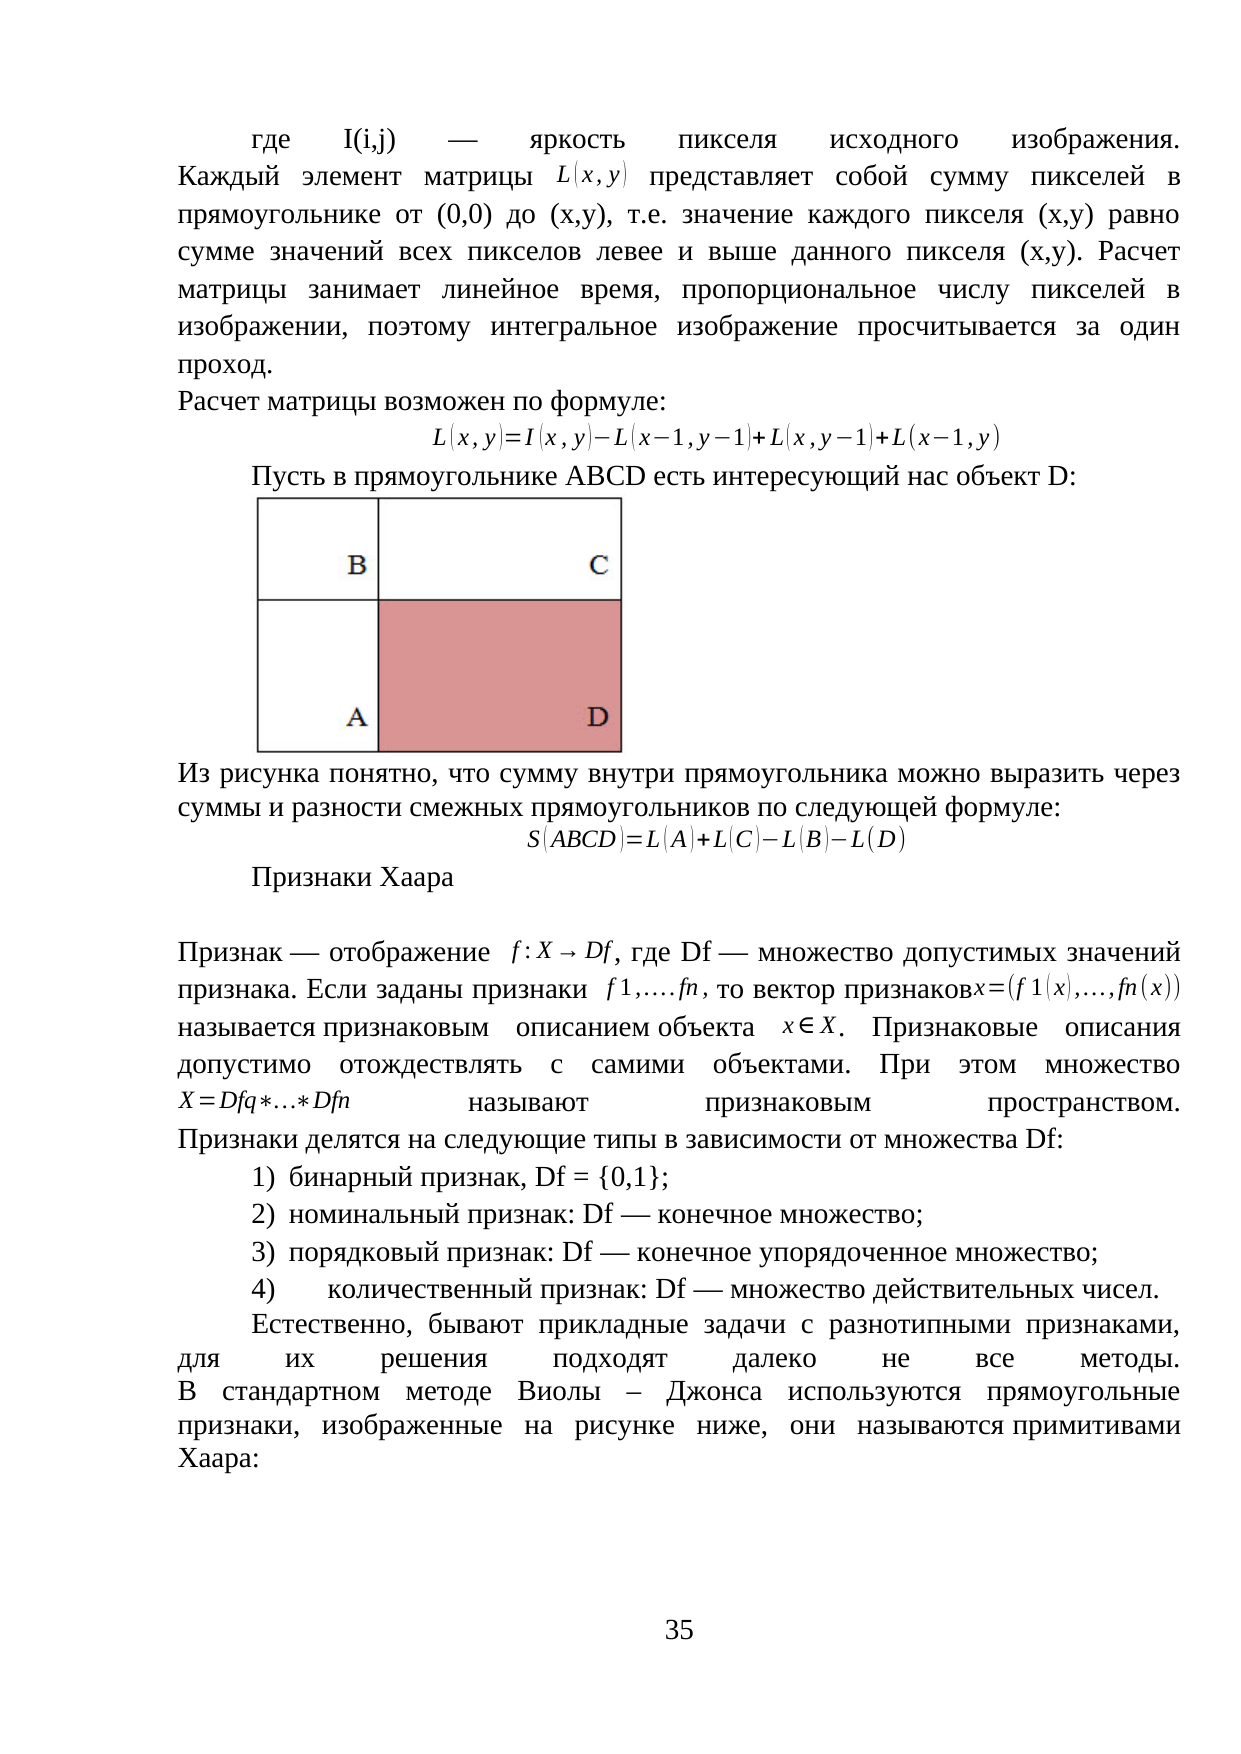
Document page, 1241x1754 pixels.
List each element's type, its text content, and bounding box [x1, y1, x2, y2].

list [177, 1306, 1181, 1474]
text где I(i,j) — яркость пикселя исходного изображения. Каждый элемент матрицы представляет собой сумму пикселей в прямоугольнике от (0,0) до (x,y), т.е. значение каждого пикселя (x,y) равно сумме значений всех пикселов левее и выше данного пикселя (x,y). Расчет матрицы занимает линейное время, пропорциональное числу пикселей в изображении, поэтому интегральное изображение просчитывается за один проход. Расчет матрицы возможен по формуле: [177, 118, 1181, 418]
list порядковый признак: Df — конечное упорядоченное множество; [251, 1231, 1181, 1269]
text Признаки Хаара [177, 856, 1181, 894]
picture [251, 493, 627, 756]
list бинарный признак, Df = {0,1}; [251, 1156, 1181, 1194]
list количественный признак: Df — множество действительных чисел. [177, 1269, 1181, 1306]
text Пусть в прямоугольнике ABCD есть интересующий нас объект D: [177, 456, 1181, 493]
text Признак — отображение , где Df — множество допустимых значений признака. Если заданы признаки то вектор признаков называется признаковым описанием объекта . Признаковые описания допустимо отождествлять с самими объектами. При этом множество называют признаковым пространством. Признаки делятся на следующие типы в зависимости от множества Df: [177, 894, 1181, 1156]
list номинальный признак: Df — конечное множество; [251, 1194, 1181, 1231]
